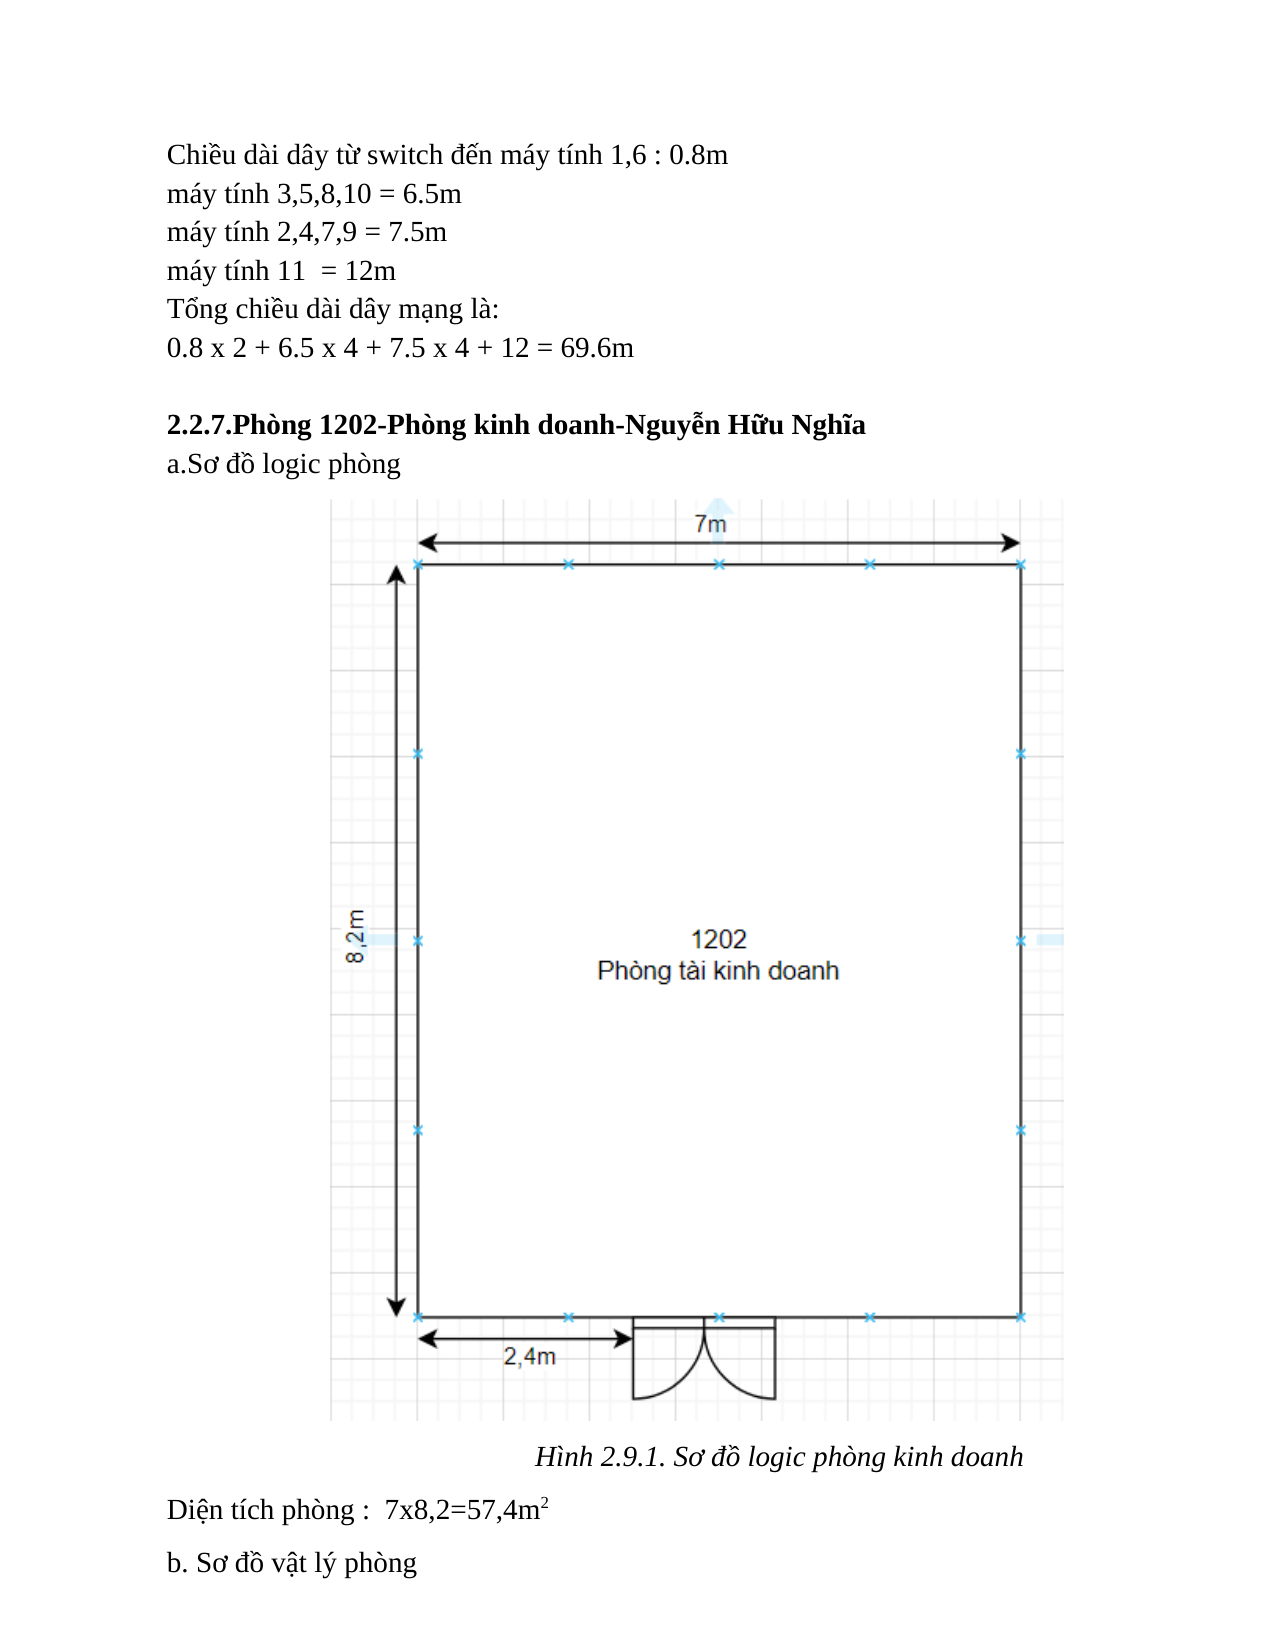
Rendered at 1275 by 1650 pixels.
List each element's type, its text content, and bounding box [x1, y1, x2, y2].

text Hình 2.9.1. Sơ đồ logic phòng kinh doanh [167, 1439, 1227, 1473]
text Tổng chiều dài dây mạng là: [167, 292, 1227, 325]
text Chiều dài dây từ switch đến máy tính 1,6 : 0.8m [167, 137, 1227, 171]
text a.Sơ đồ logic phòng [167, 446, 1227, 479]
picture [329, 498, 1064, 1421]
text 0.8 x 2 + 6.5 x 4 + 7.5 x 4 + 12 = 69.6m [167, 330, 1227, 364]
text Diện tích phòng : 7x8,2=57,4m2 [167, 1492, 1227, 1526]
text máy tính 2,4,7,9 = 7.5m [167, 214, 1227, 248]
text 2.2.7.Phòng 1202-Phòng kinh doanh-Nguyễn Hữu Nghĩa [167, 407, 1227, 441]
text máy tính 3,5,8,10 = 6.5m [167, 176, 1227, 209]
text máy tính 11 = 12m [167, 253, 1227, 287]
text b. Sơ đồ vật lý phòng [167, 1545, 1227, 1579]
